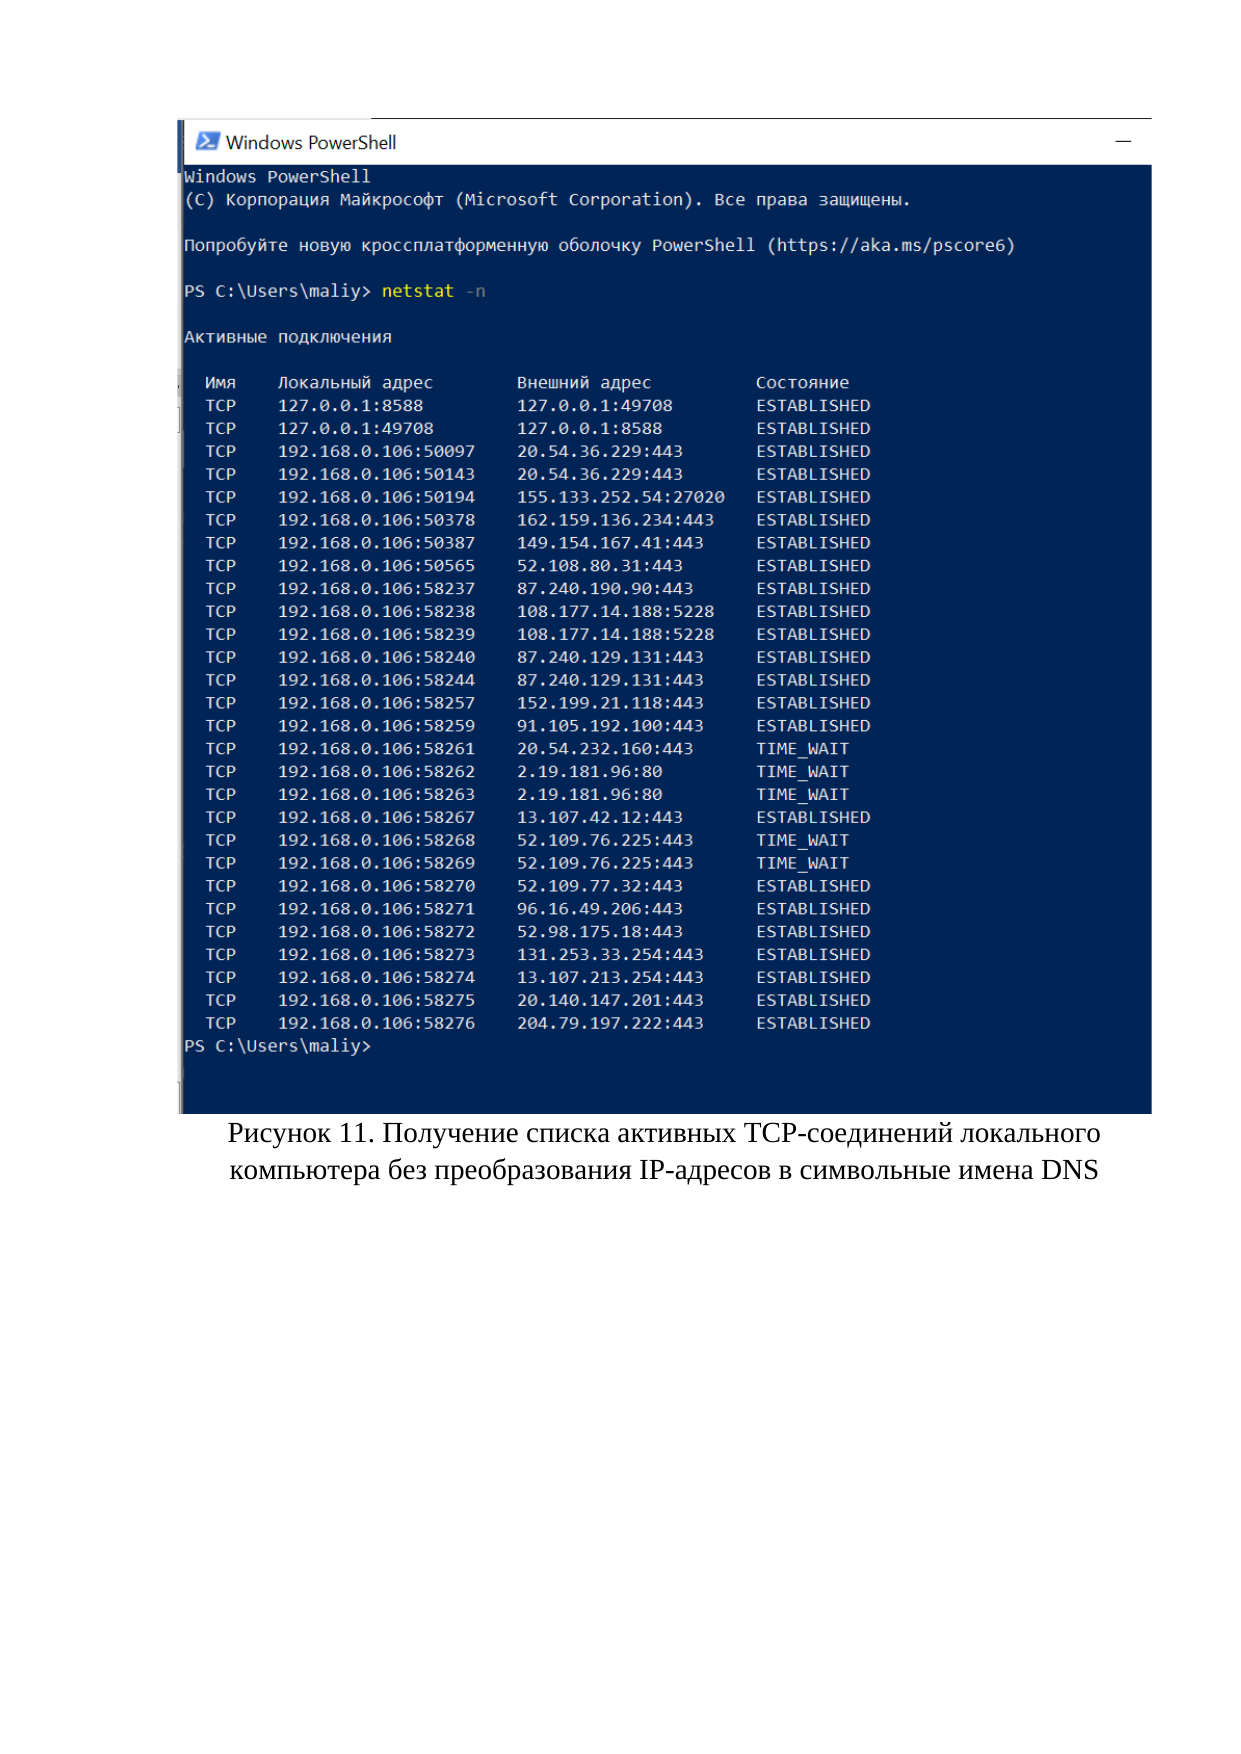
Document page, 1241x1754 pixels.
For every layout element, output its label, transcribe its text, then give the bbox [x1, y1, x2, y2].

picture [177, 118, 1152, 1114]
text Рисунок 11. Получение списка активных TCP-соединений локального компьютера без преобразования IP-адресов в символьные имена DNS [177, 1116, 1152, 1185]
